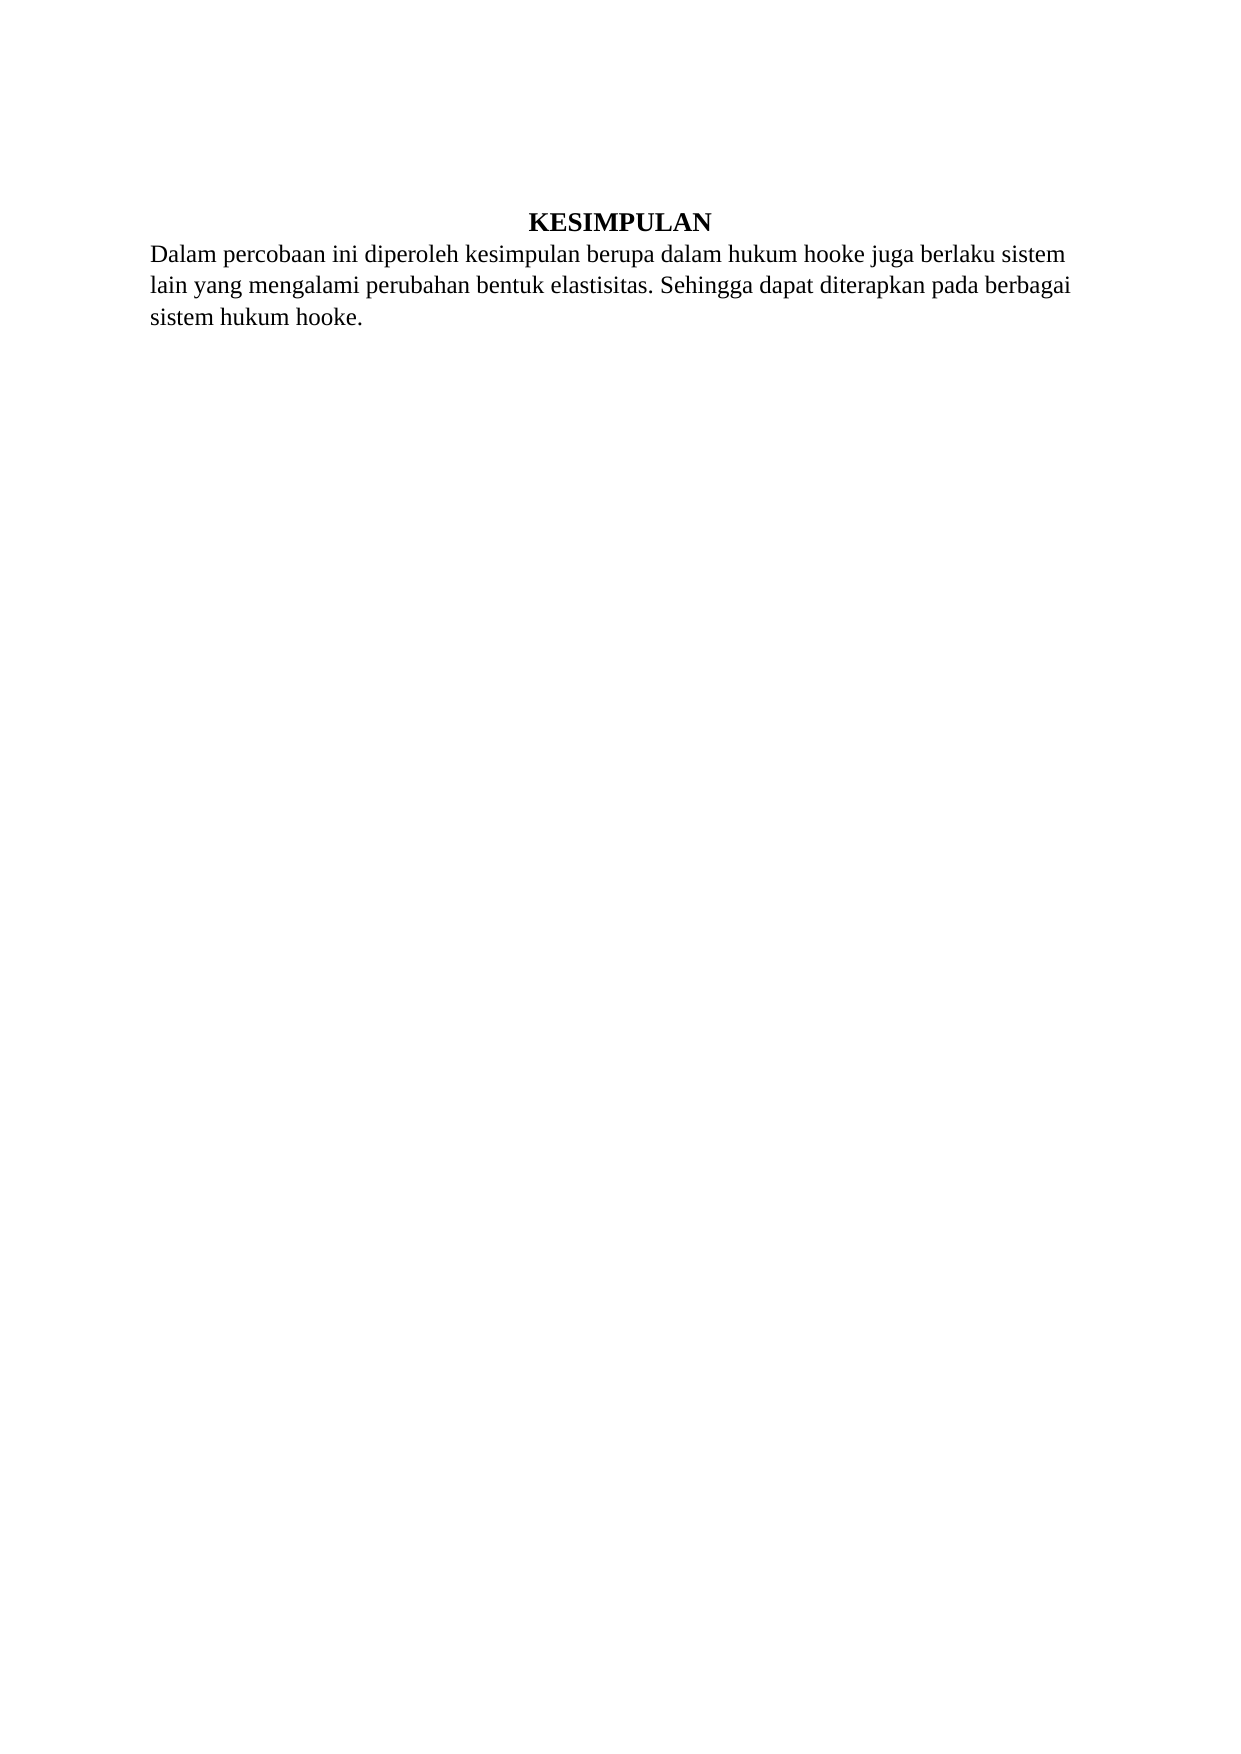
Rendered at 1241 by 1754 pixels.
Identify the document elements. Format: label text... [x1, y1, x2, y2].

text Dalam percobaan ini diperoleh kesimpulan berupa dalam hukum hooke juga berlaku sistem lain yang mengalami perubahan bentuk elastisitas. Sehingga dapat diterapkan pada berbagai sistem hukum hooke. [150, 239, 1090, 330]
subtitle KESIMPULAN [150, 206, 1090, 237]
